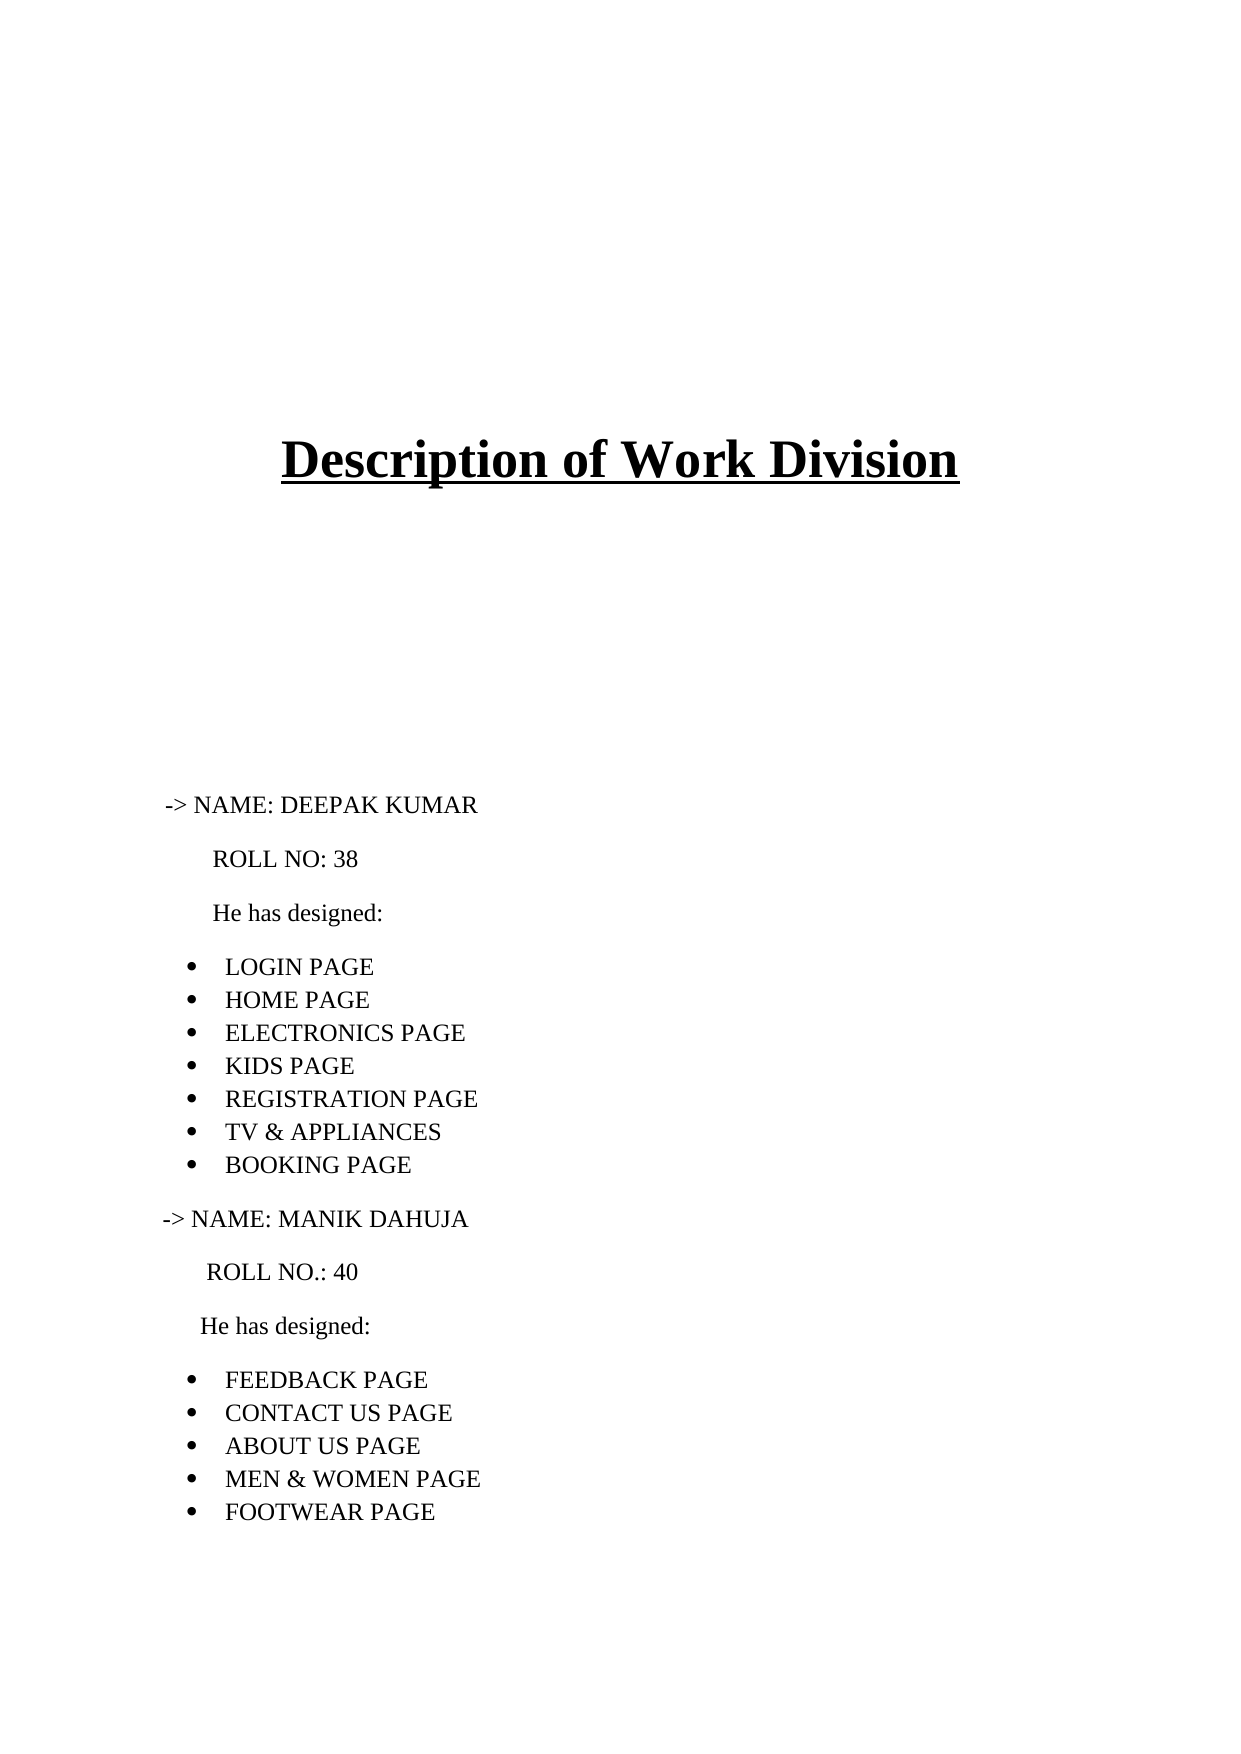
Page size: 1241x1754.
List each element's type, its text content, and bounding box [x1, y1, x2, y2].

text -> NAME: DEEPAK KUMAR [165, 790, 1090, 819]
text He has designed: [150, 898, 1090, 927]
text ROLL NO.: 40 [150, 1257, 1090, 1286]
text Description of Work Division [150, 427, 1090, 489]
list HOME PAGE [187, 985, 1090, 1013]
list CONTACT US PAGE [187, 1398, 1090, 1427]
list MEN & WOMEN PAGE [187, 1464, 1090, 1493]
list ELECTRONICS PAGE [187, 1018, 1090, 1046]
list KIDS PAGE [187, 1051, 1090, 1079]
list FOOTWEAR PAGE [187, 1497, 1090, 1526]
text He has designed: [150, 1311, 1090, 1340]
list REGISTRATION PAGE [187, 1084, 1090, 1112]
list LOGIN PAGE [187, 952, 1090, 980]
list BOOKING PAGE [187, 1150, 1090, 1178]
list ABOUT US PAGE [187, 1431, 1090, 1460]
list TV & APPLIANCES [187, 1117, 1090, 1146]
text ROLL NO: 38 [150, 844, 1090, 873]
list FEEDBACK PAGE [187, 1365, 1090, 1394]
text -> NAME: MANIK DAHUJA [150, 1204, 1090, 1232]
